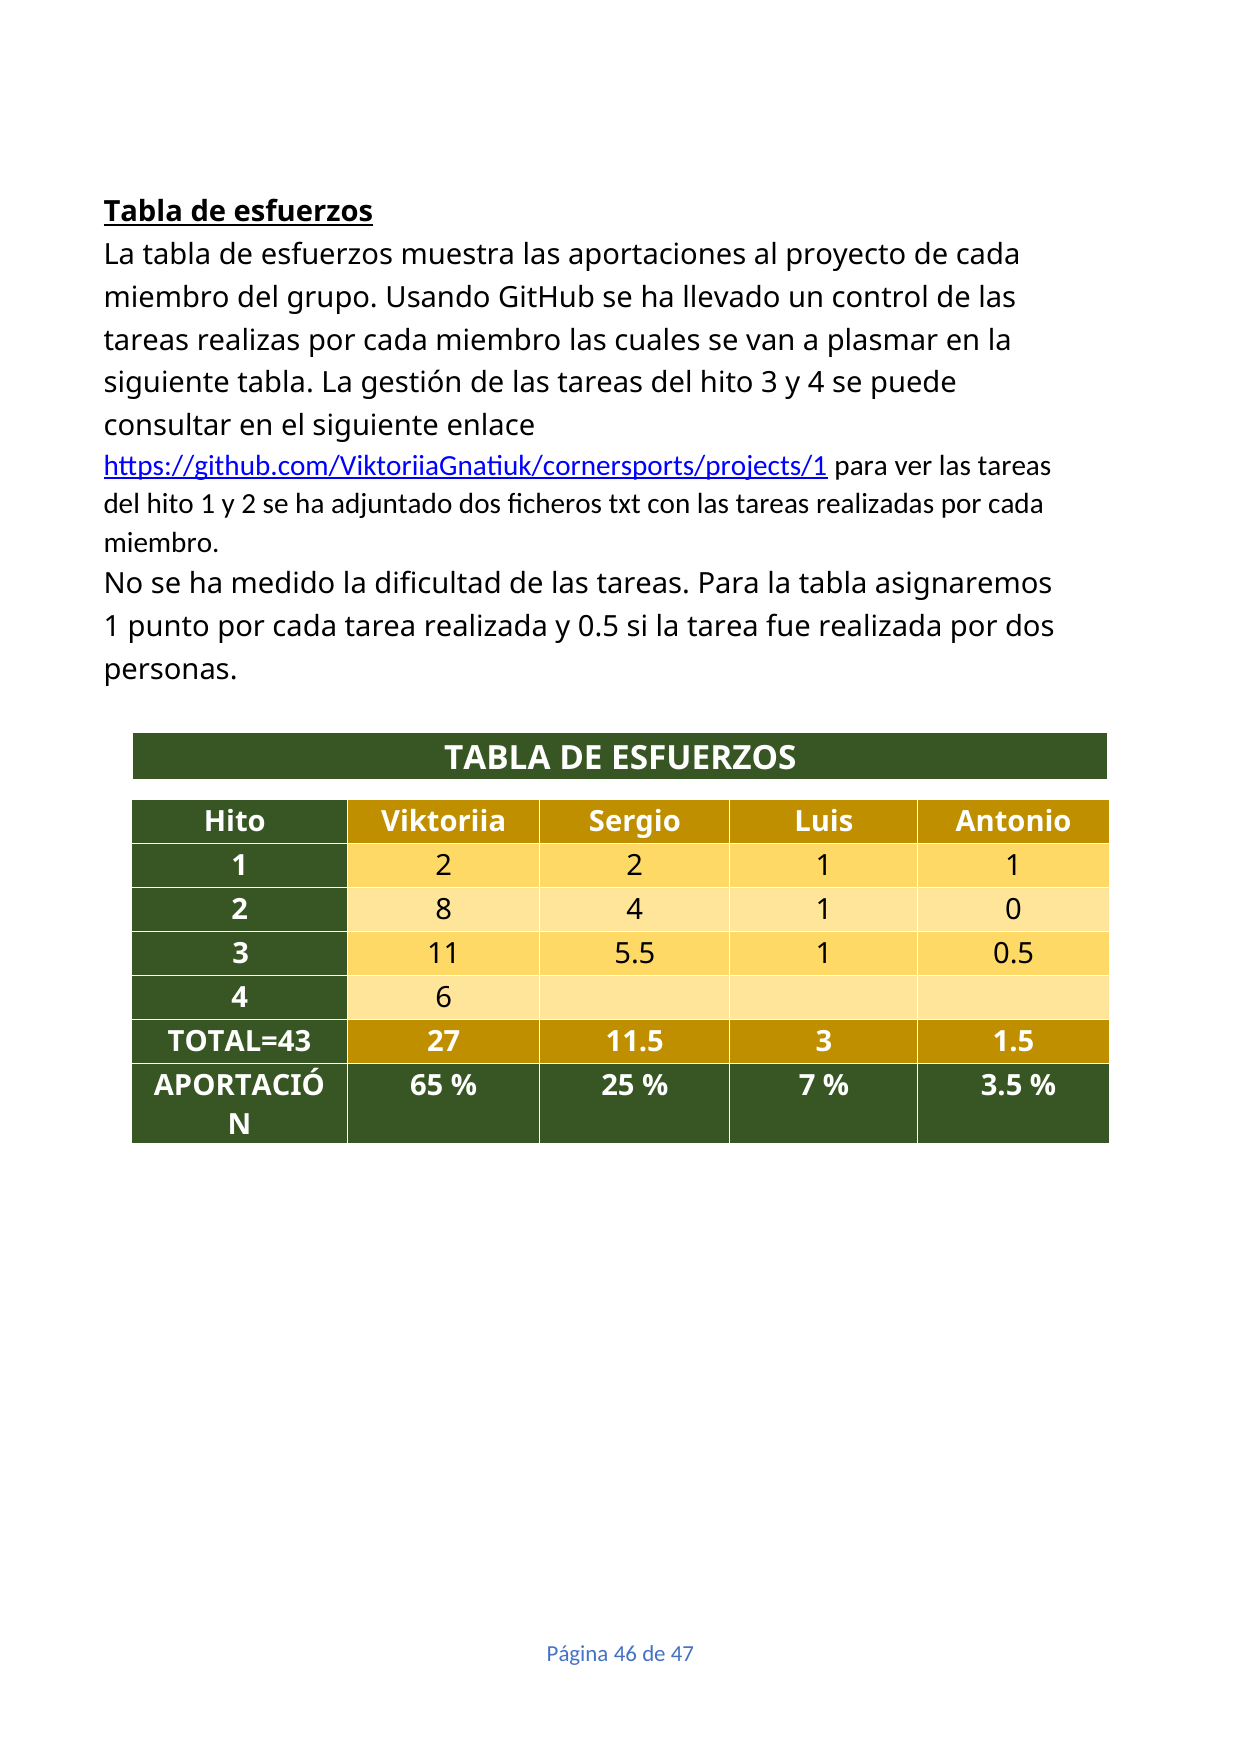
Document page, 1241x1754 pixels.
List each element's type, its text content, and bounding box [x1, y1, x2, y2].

table_cell 0 [918, 888, 1109, 931]
table_cell 1.5 [918, 1020, 1109, 1063]
list Tabla de esfuerzos [103, 190, 1063, 230]
table_cell 4 [132, 976, 347, 1019]
list No se ha medido la dificultad de las tareas. Para la tabla asignaremos 1 punto por cada tarea realizada y 0.5 si la tarea fue realizada por dos personas. [103, 562, 1063, 688]
table_cell TOTAL=43 [132, 1020, 347, 1063]
table_cell 3 [730, 1020, 917, 1063]
table_cell 27 [348, 1020, 539, 1063]
table_cell 1 [730, 844, 917, 887]
table_cell 7 % [730, 1064, 917, 1143]
table_cell 1 [918, 844, 1109, 887]
list La tabla de esfuerzos muestra las aportaciones al proyecto de cada miembro del grupo. Usando GitHub se ha llevado un control de las tareas realizas por cada miembro las cuales se van a plasmar en la siguiente tabla. La gestión de las tareas del hito 3 y 4 se puede consultar en el siguiente enlace https://github.com/ViktoriiaGnatiuk/cornersports/projects/1 para ver las tareas del hito 1 y 2 se ha adjuntado dos ficheros txt con las tareas realizadas por cada miembro. [103, 233, 1063, 559]
table_cell 5.5 [540, 932, 729, 975]
table_cell 3 [132, 932, 347, 975]
table_cell [540, 976, 729, 1019]
table_cell 25 % [540, 1064, 729, 1143]
table_cell [918, 976, 1109, 1019]
table_header Luis [730, 800, 917, 843]
table_cell 0.5 [918, 932, 1109, 975]
table_cell 3.5 % [918, 1064, 1109, 1143]
table_cell 8 [348, 888, 539, 931]
table_cell 4 [540, 888, 729, 931]
table_cell 2 [348, 844, 539, 887]
table_cell 65 % [348, 1064, 539, 1143]
table_cell 2 [132, 888, 347, 931]
table_cell APORTACIÓN [132, 1064, 347, 1143]
table_cell 2 [540, 844, 729, 887]
table_cell 1 [730, 888, 917, 931]
table_cell 11 [348, 932, 539, 975]
table_header Hito [132, 800, 347, 843]
list TABLA DE ESFUERZOS [133, 733, 1107, 779]
table_cell [730, 976, 917, 1019]
table_cell 6 [348, 976, 539, 1019]
table_cell 1 [132, 844, 347, 887]
table_cell 11.5 [540, 1020, 729, 1063]
table_cell 1 [730, 932, 917, 975]
table_header Antonio [918, 800, 1109, 843]
table_header Sergio [540, 800, 729, 843]
table_header Viktoriia [348, 800, 539, 843]
